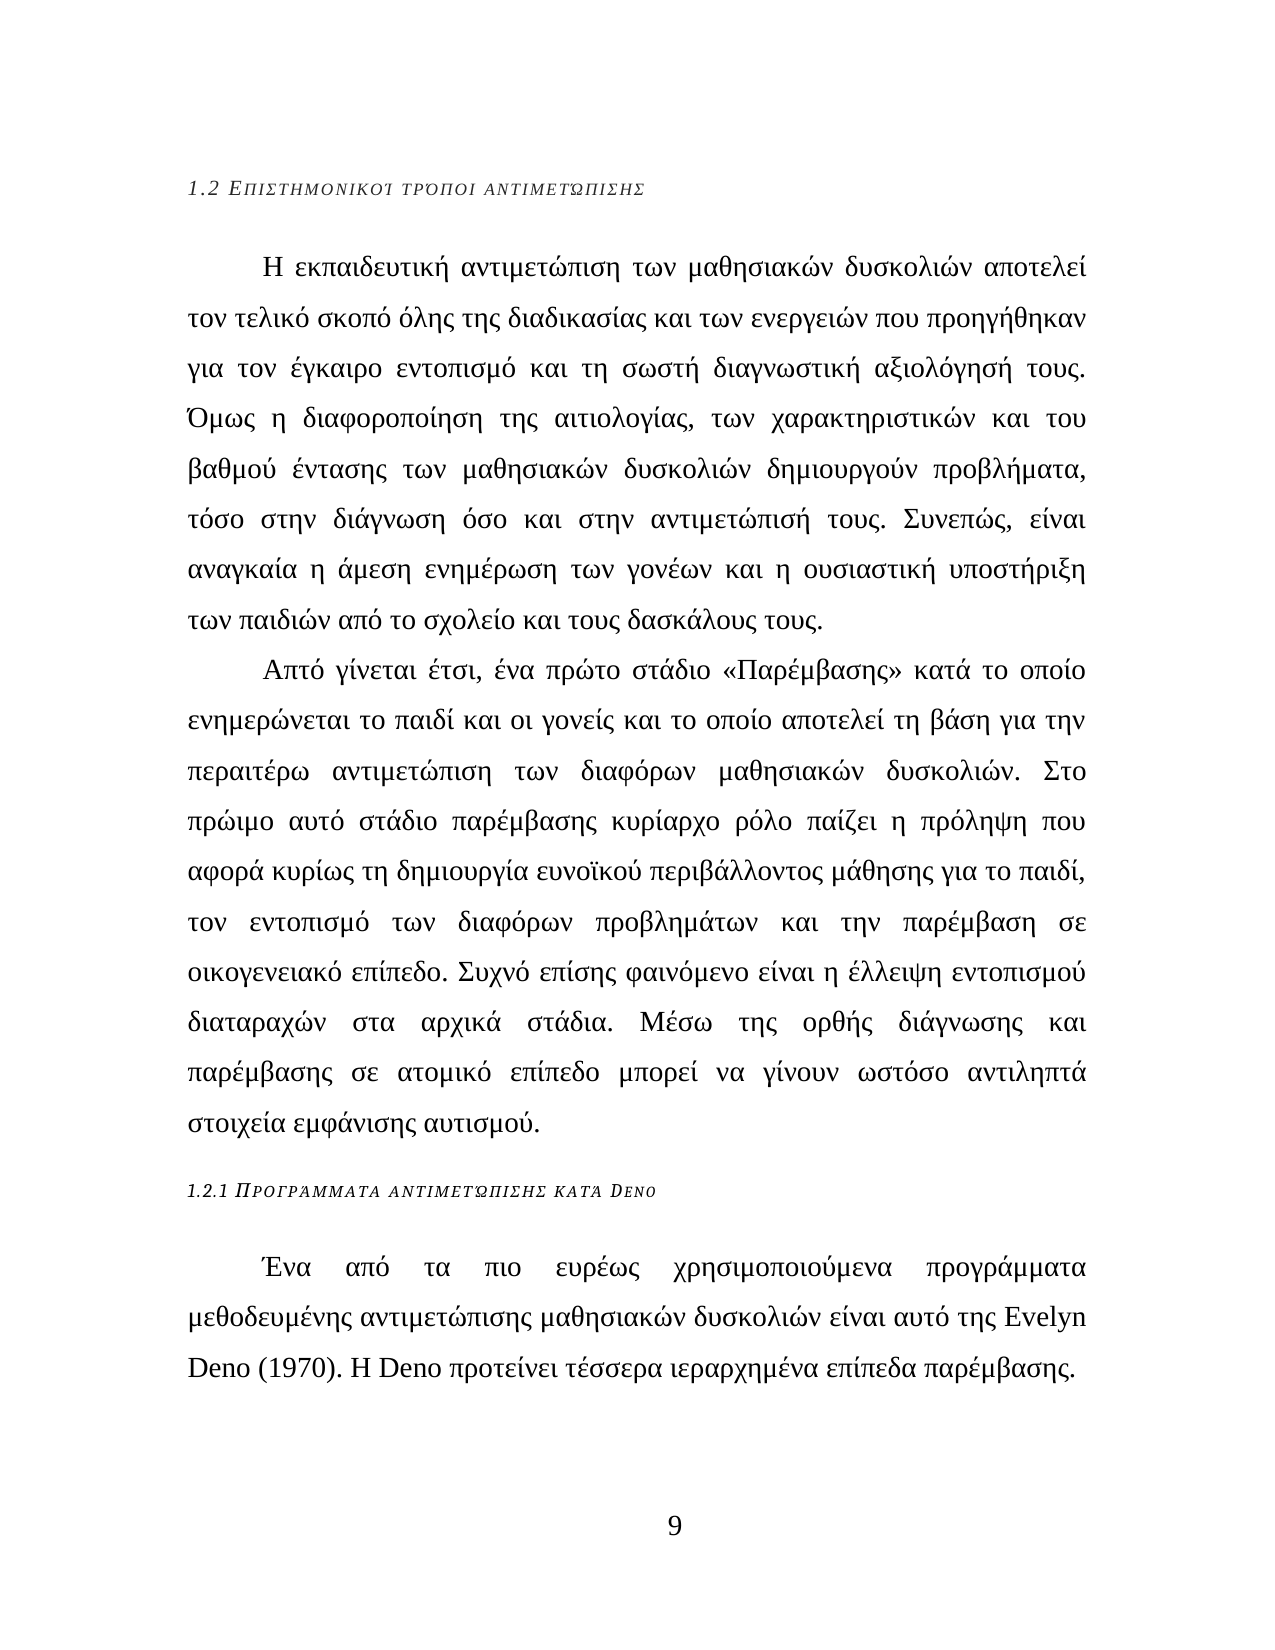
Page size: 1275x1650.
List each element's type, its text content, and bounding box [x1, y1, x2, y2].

subtitle 1.2.1 Προγράμματα αντιμετώπισης κατά Deno [187, 1180, 1087, 1218]
text Ένα από τα πιο ευρέως χρησιμοποιούμενα προγράμματα μεθοδευμένης αντιμετώπισης μαθησιακών δυσκολιών είναι αυτό της Evelyn Deno (1970). Η Deno προτείνει τέσσερα ιεραρχημένα επίπεδα παρέμβασης. [187, 1249, 1087, 1383]
subtitle 1.2 Επιστημονικοί τρόποι αντιμετώπισης [187, 175, 1087, 218]
text Απτό γίνεται έτσι, ένα πρώτο στάδιο «Παρέμβασης» κατά το οποίο ενημερώνεται το παιδί και οι γονείς και το οποίο αποτελεί τη βάση για την περαιτέρω αντιμετώπιση των διαφόρων μαθησιακών δυσκολιών. Στο πρώιμο αυτό στάδιο παρέμβασης κυρίαρχο ρόλο παίζει η πρόληψη που αφορά κυρίως τη δημιουργία ευνοϊκού περιβάλλοντος μάθησης για το παιδί, τον εντοπισμό των διαφόρων προβλημάτων και την παρέμβαση σε οικογενειακό επίπεδο. Συχνό επίσης φαινόμενο είναι η έλλειψη εντοπισμού διαταραχών στα αρχικά στάδια. Μέσω της ορθής διάγνωσης και παρέμβασης σε ατομικό επίπεδο μπορεί να γίνουν ωστόσο αντιληπτά στοιχεία εμφάνισης αυτισμού. [187, 652, 1087, 1138]
text Η εκπαιδευτική αντιμετώπιση των μαθησιακών δυσκολιών αποτελεί τον τελικό σκοπό όλης της διαδικασίας και των ενεργειών που προηγήθηκαν για τον έγκαιρο εντοπισμό και τη σωστή διαγνωστική αξιολόγησή τους. Όμως η διαφοροποίηση της αιτιολογίας, των χαρακτηριστικών και του βαθμού έντασης των μαθησιακών δυσκολιών δημιουργούν προβλήματα, τόσο στην διάγνωση όσο και στην αντιμετώπισή τους. Συνεπώς, είναι αναγκαία η άμεση ενημέρωση των γονέων και η ουσιαστική υποστήριξη των παιδιών από το σχολείο και τους δασκάλους τους. [187, 249, 1087, 635]
